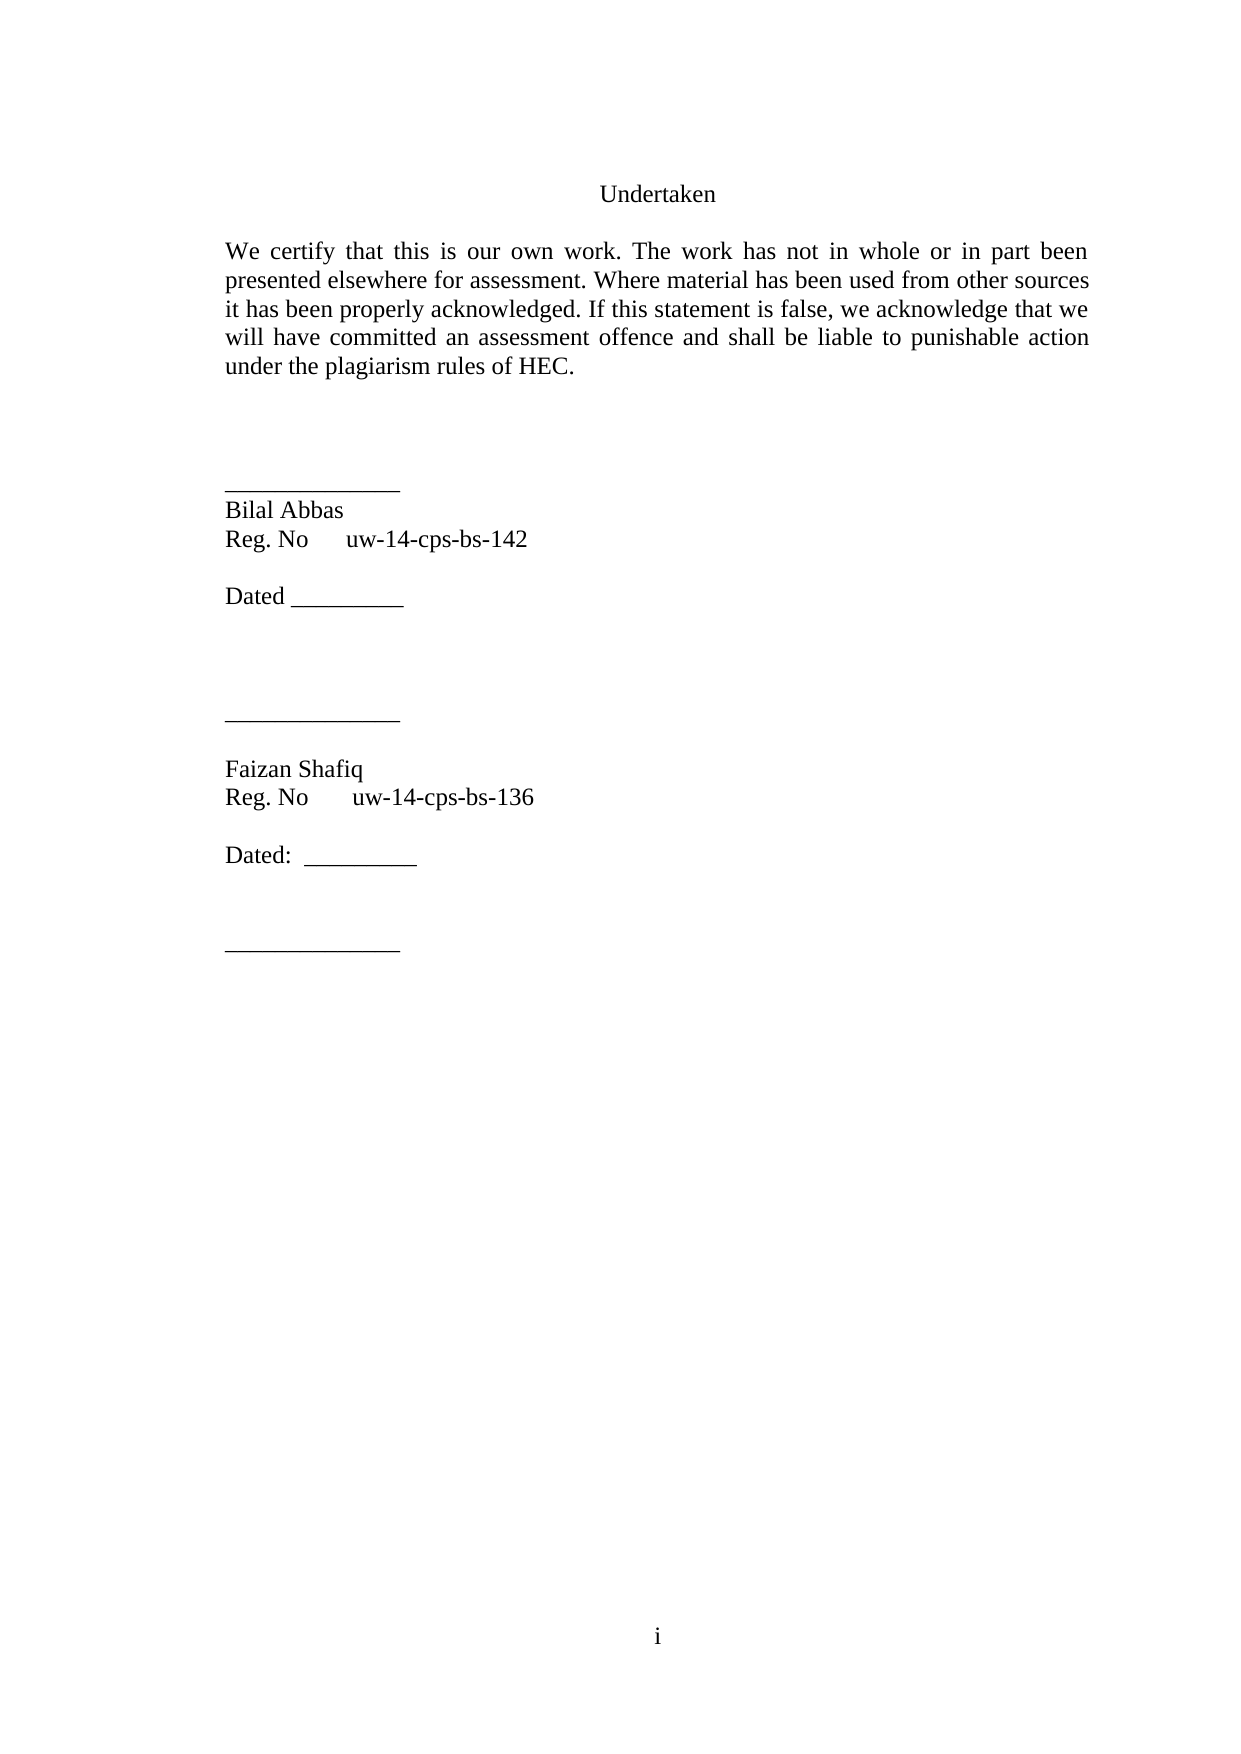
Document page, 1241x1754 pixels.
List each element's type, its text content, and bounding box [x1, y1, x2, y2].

text Dated _________ [225, 581, 1090, 610]
text Reg. No uw-14-cps-bs-142 [225, 524, 1090, 552]
text We certify that this is our own work. The work has not in whole or in part been presented elsewhere for assessment. Where material has been used from other sources it has been properly acknowledged. If this statement is false, we acknowledge that we will have committed an assessment offence and shall be liable to punishable action under the plagiarism rules of HEC. [225, 236, 1090, 380]
text Faizan Shafiq [225, 754, 1090, 782]
text Bilal Abbas [225, 495, 1090, 524]
text Undertaken [225, 179, 1090, 207]
text ______________ [225, 696, 1090, 725]
text Reg. No uw-14-cps-bs-136 [225, 782, 1090, 811]
text ______________ [225, 926, 1090, 955]
text Dated: _________ [225, 840, 1090, 869]
text ______________ [225, 466, 1090, 495]
